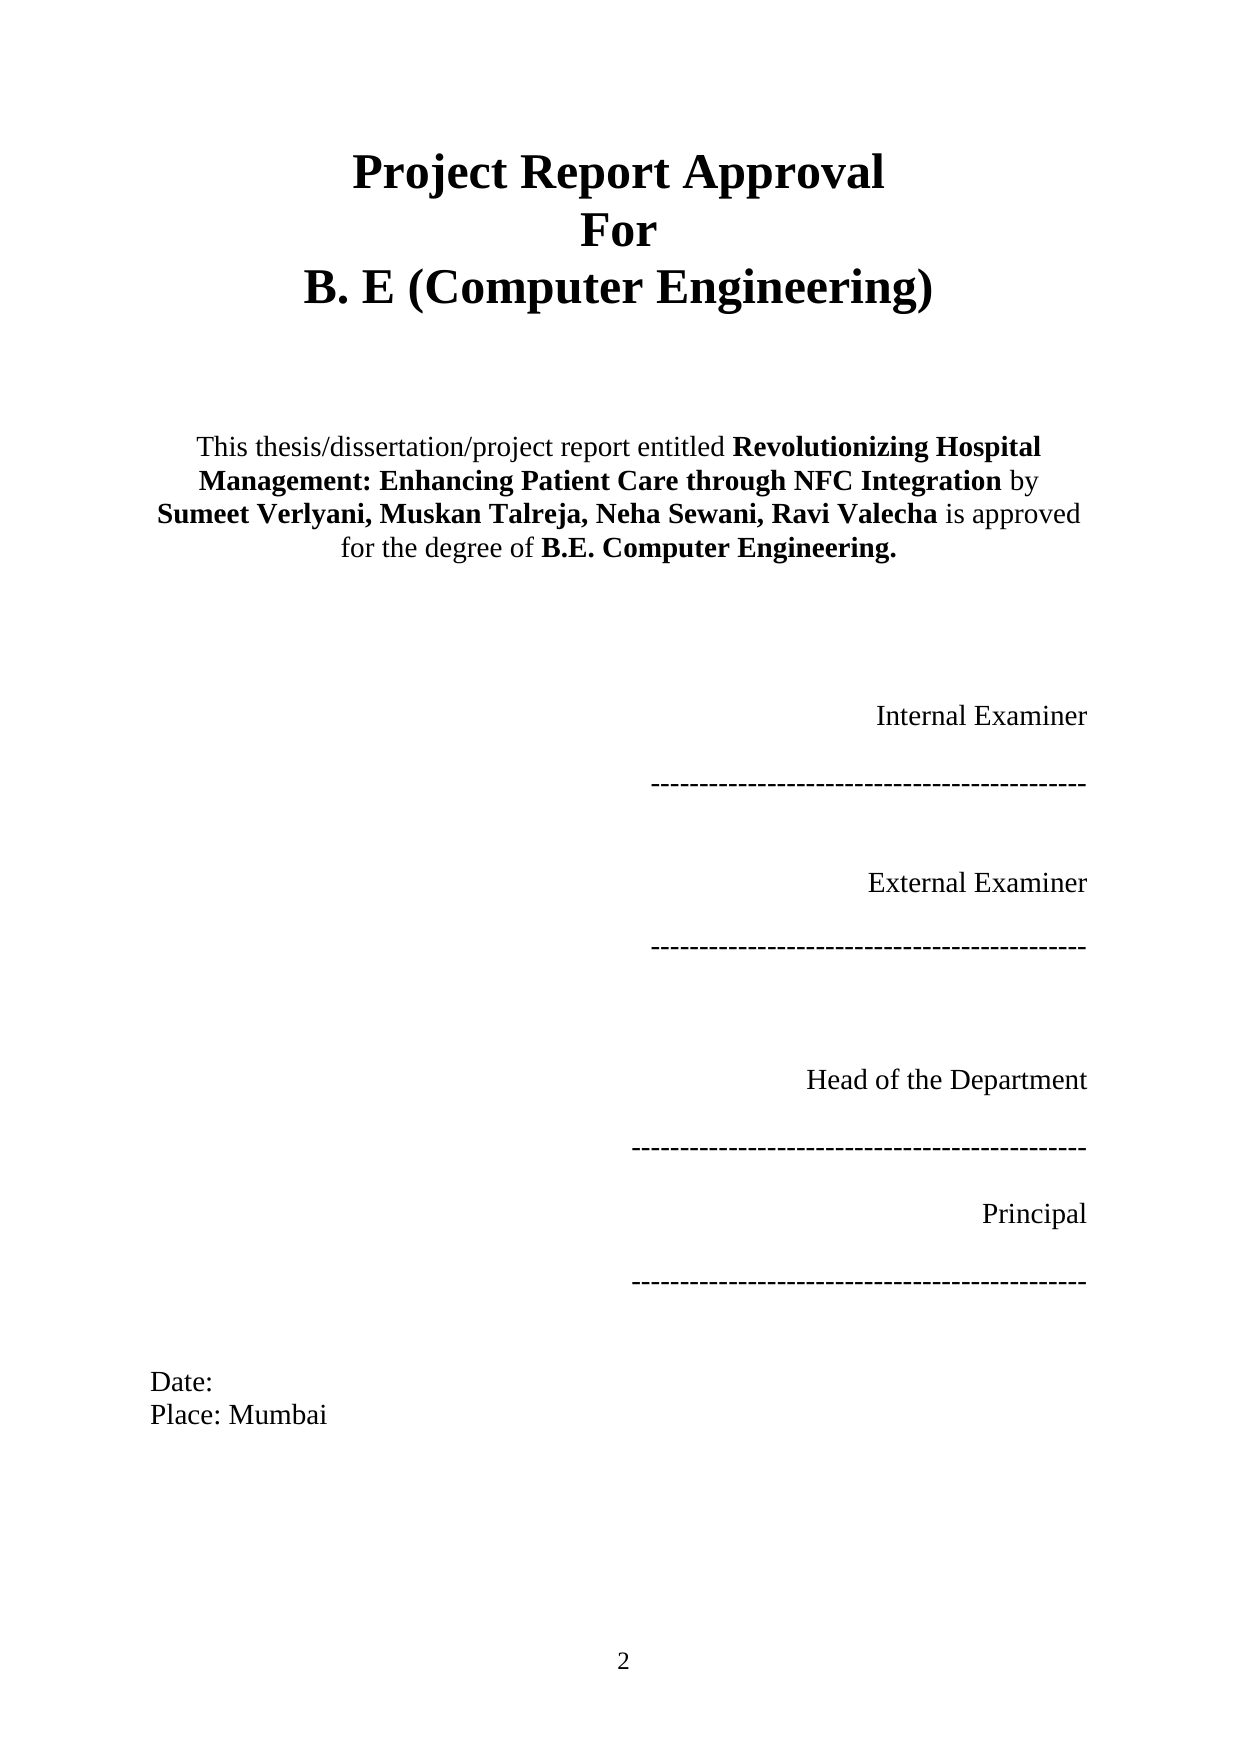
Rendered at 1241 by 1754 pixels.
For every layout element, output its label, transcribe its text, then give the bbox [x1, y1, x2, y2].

text External Examiner [150, 866, 1087, 899]
text Project Report Approval [150, 142, 1087, 199]
text For [150, 199, 1087, 257]
text This thesis/dissertation/project report entitled Revolutionizing Hospital Management: Enhancing Patient Care through NFC Integration by Sumeet Verlyani, Muskan Talreja, Neha Sewani, Ravi Valecha is approved for the degree of B.E. Computer Engineering. [150, 429, 1087, 564]
text --------------------------------------------- [150, 928, 1087, 961]
text Principal [150, 1196, 1087, 1230]
text B. E (Computer Engineering) [150, 257, 1087, 314]
text Date: [150, 1364, 1087, 1397]
text Internal Examiner [150, 698, 1087, 731]
text Place: Mumbai [150, 1397, 1087, 1431]
text ----------------------------------------------- [150, 1129, 1087, 1163]
text Head of the Department [150, 1062, 1087, 1096]
text --------------------------------------------- [150, 765, 1087, 798]
text ----------------------------------------------- [150, 1263, 1087, 1297]
